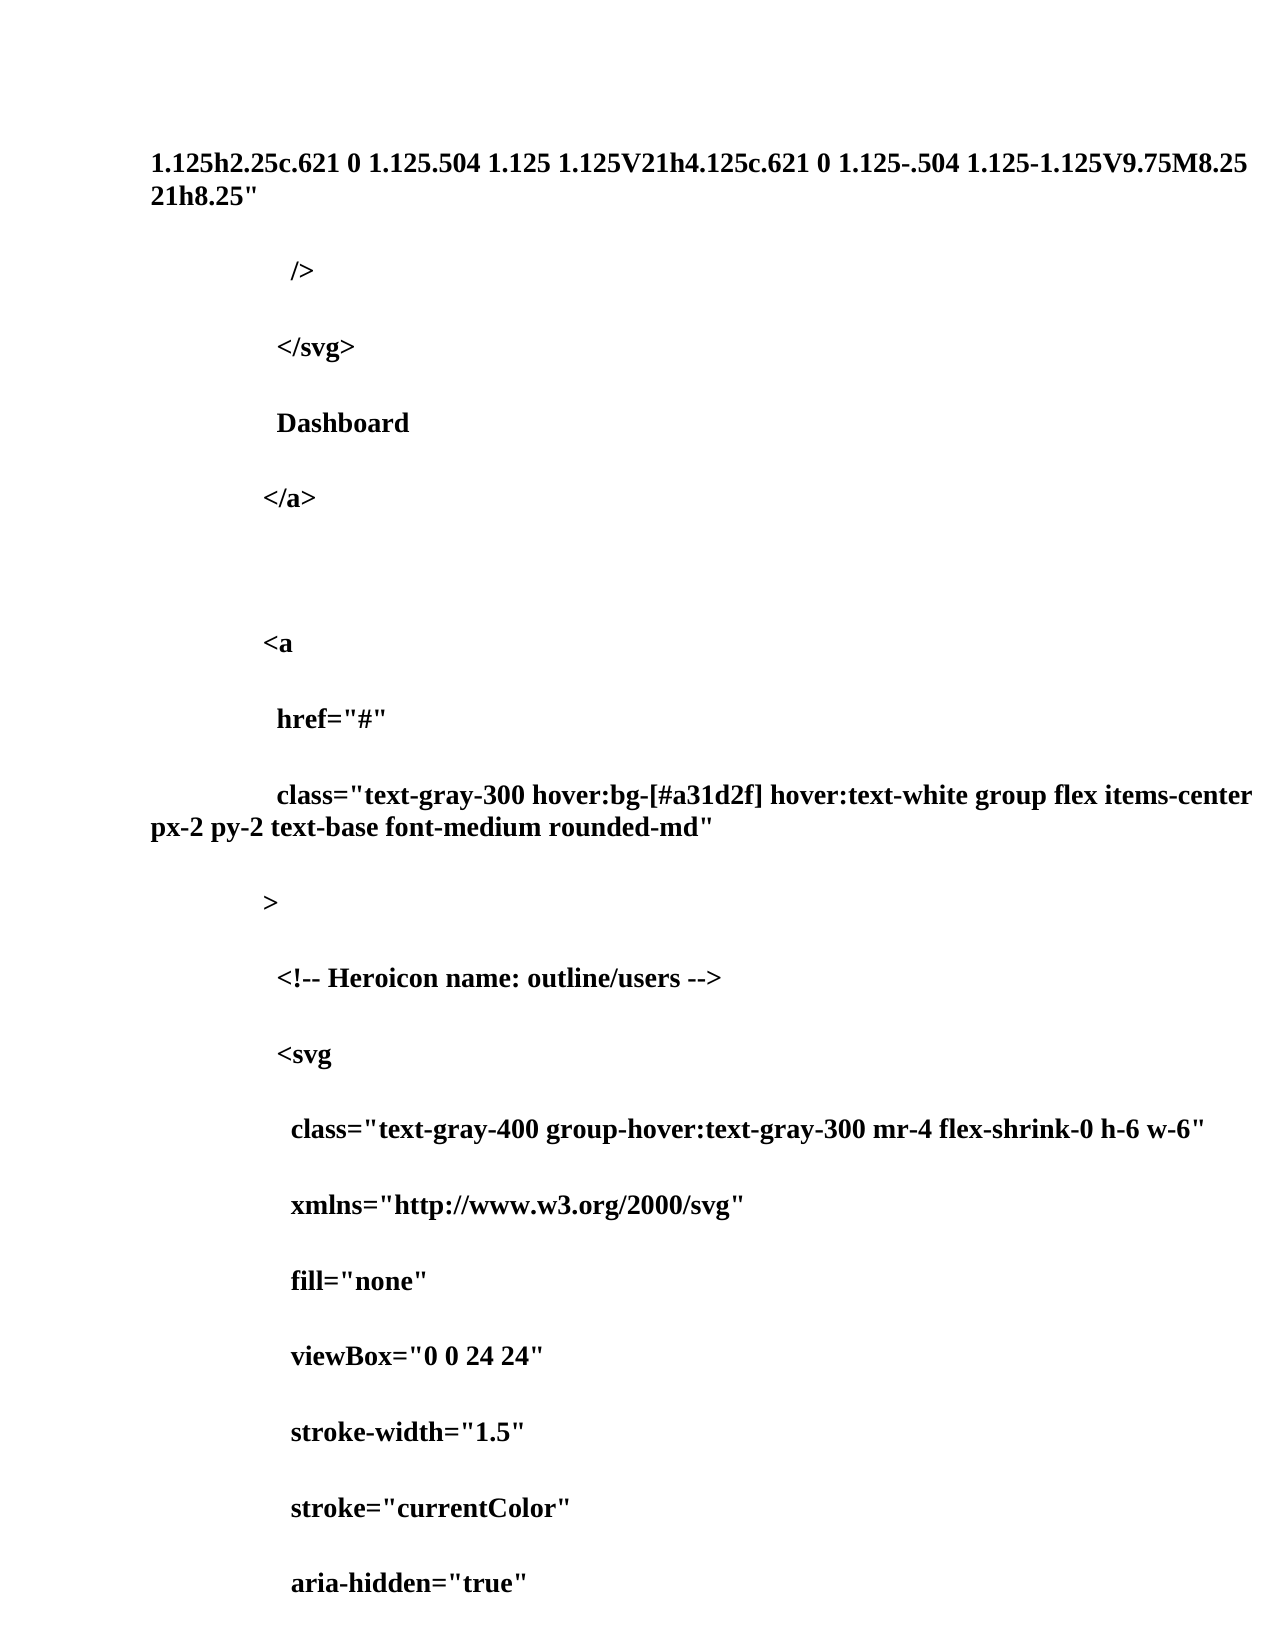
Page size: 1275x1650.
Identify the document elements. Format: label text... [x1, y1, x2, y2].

text <a [150, 626, 1255, 659]
text class="text-gray-300 hover:bg-[#a31d2f] hover:text-white group flex items-center px-2 py-2 text-base font-medium rounded-md" [150, 778, 1255, 842]
text > [150, 886, 1255, 918]
text <svg [150, 1037, 1255, 1069]
text href="#" [150, 702, 1255, 734]
text stroke-width="1.5" [150, 1415, 1255, 1447]
text </a> [150, 481, 1255, 514]
text class="text-gray-400 group-hover:text-gray-300 mr-4 flex-shrink-0 h-6 w-6" [150, 1113, 1255, 1145]
text <!-- Heroicon name: outline/users --> [150, 961, 1255, 994]
text aria-hidden="true" [150, 1566, 1255, 1599]
text xmlns="http://www.w3.org/2000/svg" [150, 1188, 1255, 1221]
text viewBox="0 0 24 24" [150, 1339, 1255, 1372]
text Dashboard [150, 406, 1255, 438]
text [150, 146, 1255, 211]
text /> [150, 254, 1255, 287]
text fill="none" [150, 1264, 1255, 1296]
text </svg> [150, 330, 1255, 362]
text stroke="currentColor" [150, 1491, 1255, 1523]
